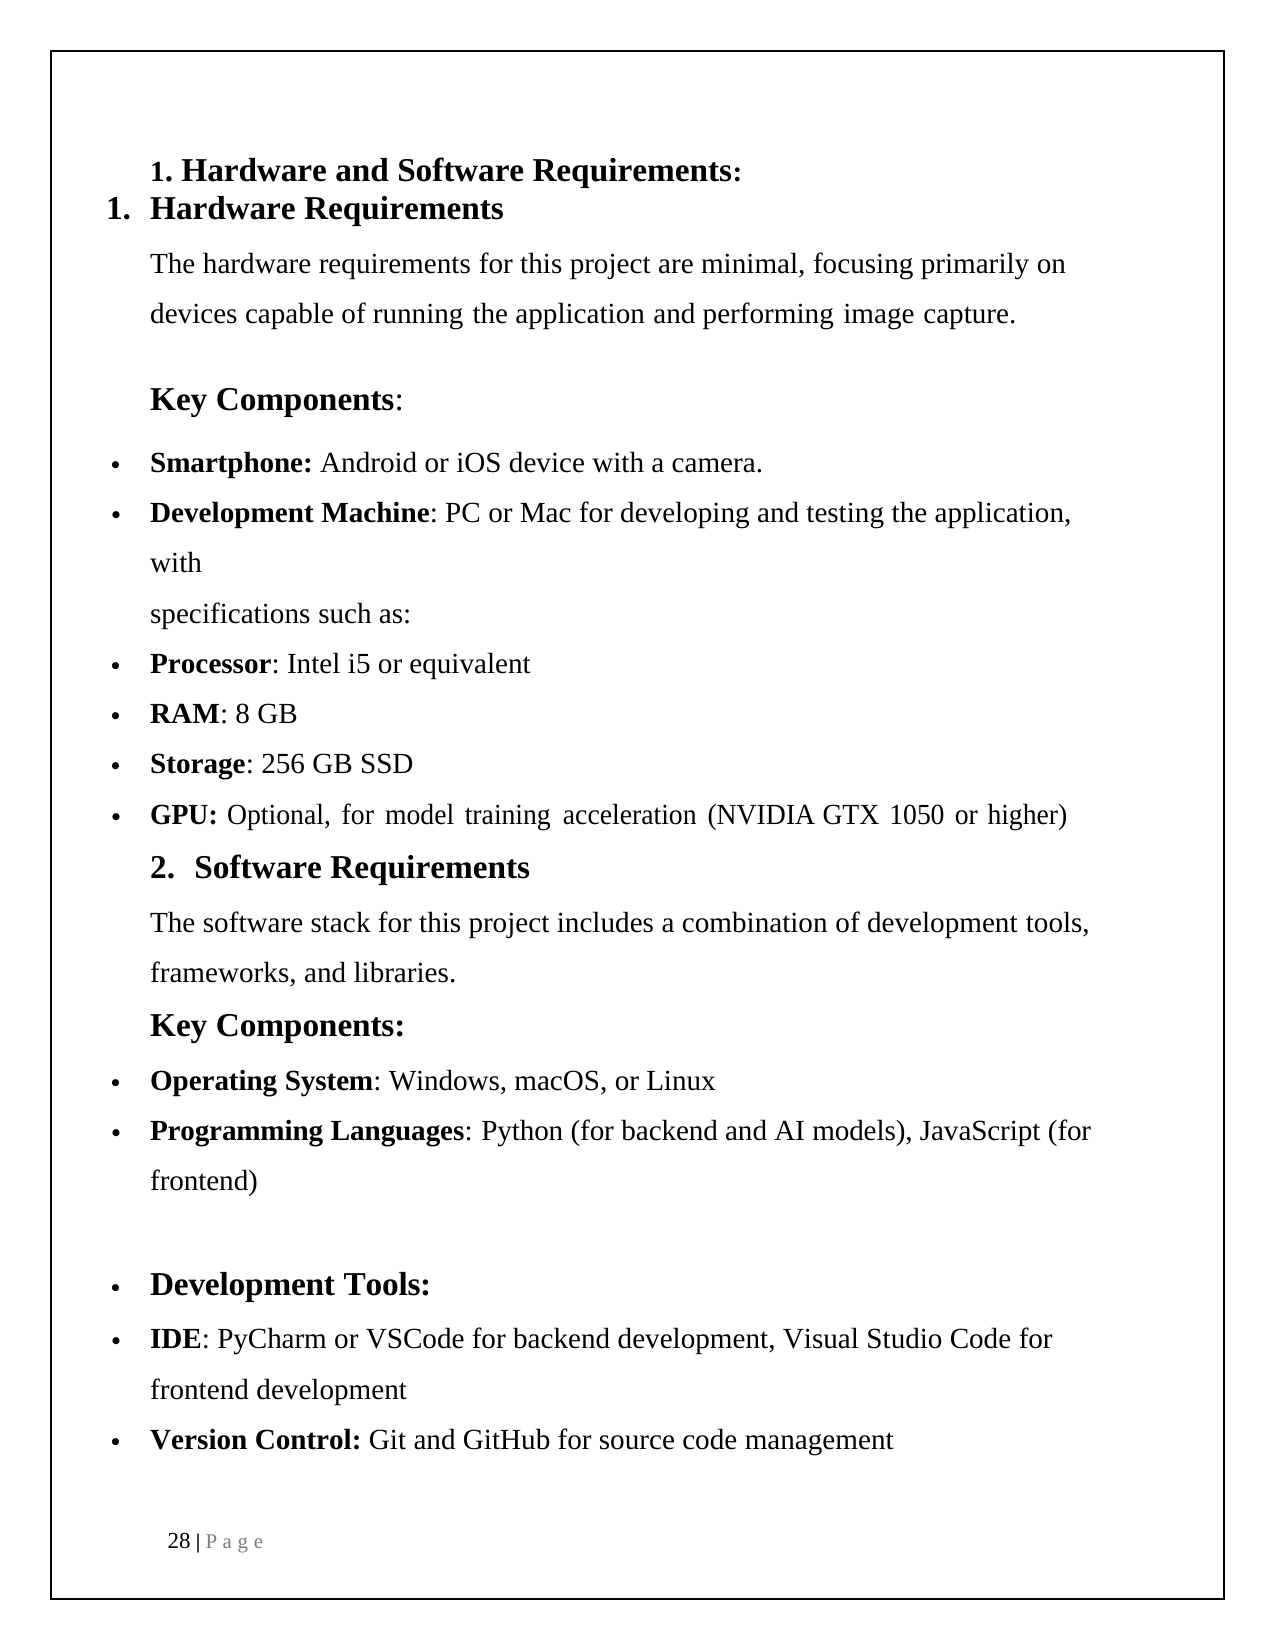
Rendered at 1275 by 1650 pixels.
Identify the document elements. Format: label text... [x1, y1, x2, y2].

text specifications such as: [150, 596, 1125, 629]
subtitle Key Components: [150, 1005, 1125, 1044]
list Storage: 256 GB SSD [112, 747, 1125, 780]
text frameworks, and libraries. [150, 955, 1125, 989]
list IDE: PyCharm or VSCode for backend development, Visual Studio Code for frontend development [112, 1322, 1125, 1406]
text The software stack for this project includes a combination of development tools, [150, 905, 1125, 938]
list GPU: Optional, for model training acceleration (NVIDIA GTX 1050 or higher) [112, 797, 1125, 831]
list Version Control: Git and GitHub for source code management [112, 1422, 1125, 1456]
list Programming Languages: Python (for backend and AI models), JavaScript (for frontend) [112, 1113, 1125, 1197]
subtitle Key Components: [150, 379, 1125, 417]
list Operating System: Windows, macOS, or Linux [112, 1063, 1125, 1096]
list RAM: 8 GB [112, 696, 1125, 730]
list Smartphone: Android or iOS device with a camera. [112, 445, 1125, 478]
subtitle Development Tools: [112, 1264, 1125, 1302]
subtitle Software Requirements [150, 847, 555, 886]
list Hardware Requirements [106, 188, 1125, 227]
list Development Machine: PC or Mac for developing and testing the application, with [112, 495, 1125, 579]
subtitle 1. Hardware and Software Requirements: [150, 150, 1125, 188]
list Processor: Intel i5 or equivalent [112, 646, 1125, 679]
text The hardware requirements for this project are minimal, focusing primarily on devices capable of running the application and performing image capture. [150, 246, 1125, 330]
